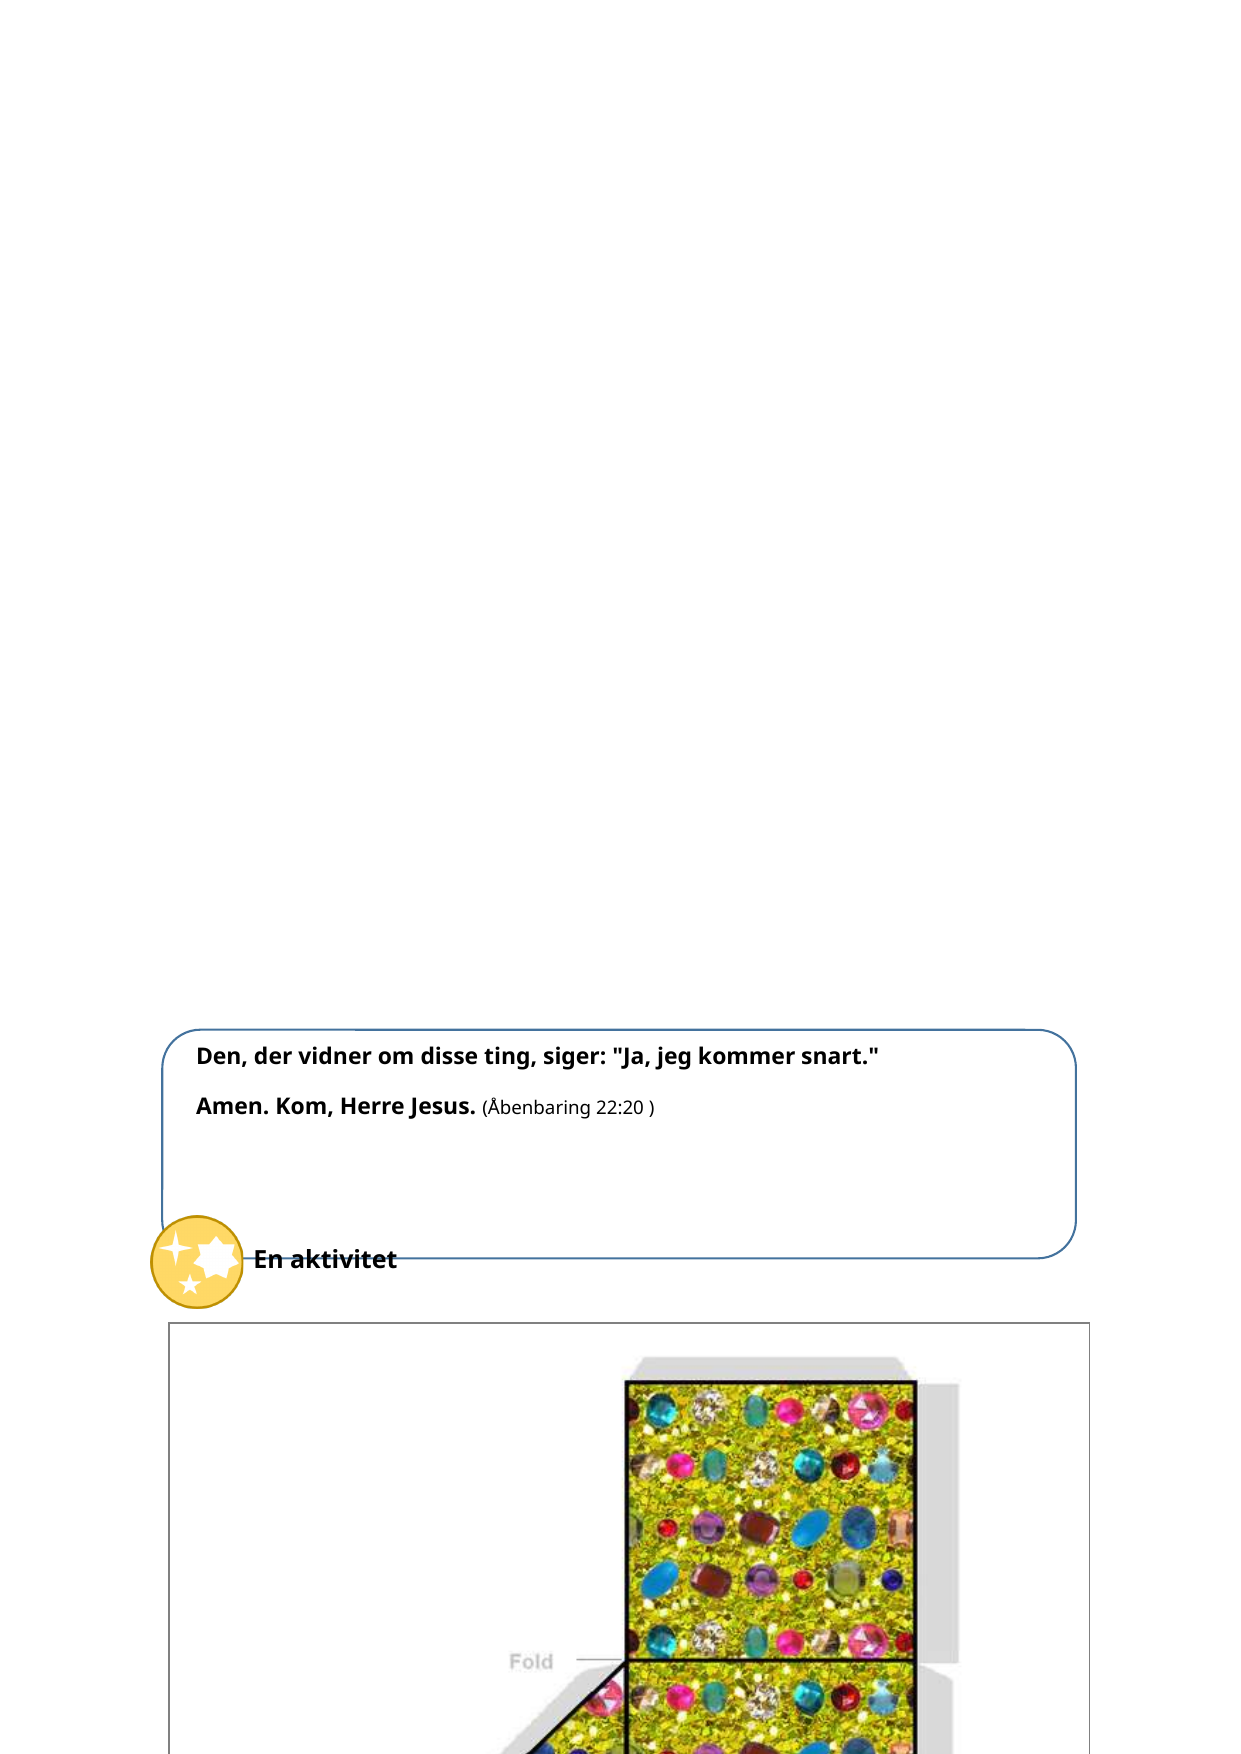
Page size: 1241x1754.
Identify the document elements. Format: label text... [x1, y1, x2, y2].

picture [170, 1324, 1089, 1754]
text En aktivitet [244, 1241, 1090, 1275]
picture [150, 1215, 244, 1309]
text Den, der vidner om disse ting, siger: "Ja, jeg kommer snart." [150, 1040, 1090, 1071]
text Amen. Kom, Herre Jesus. (Åbenbaring 22:20 ) [150, 1090, 1090, 1121]
